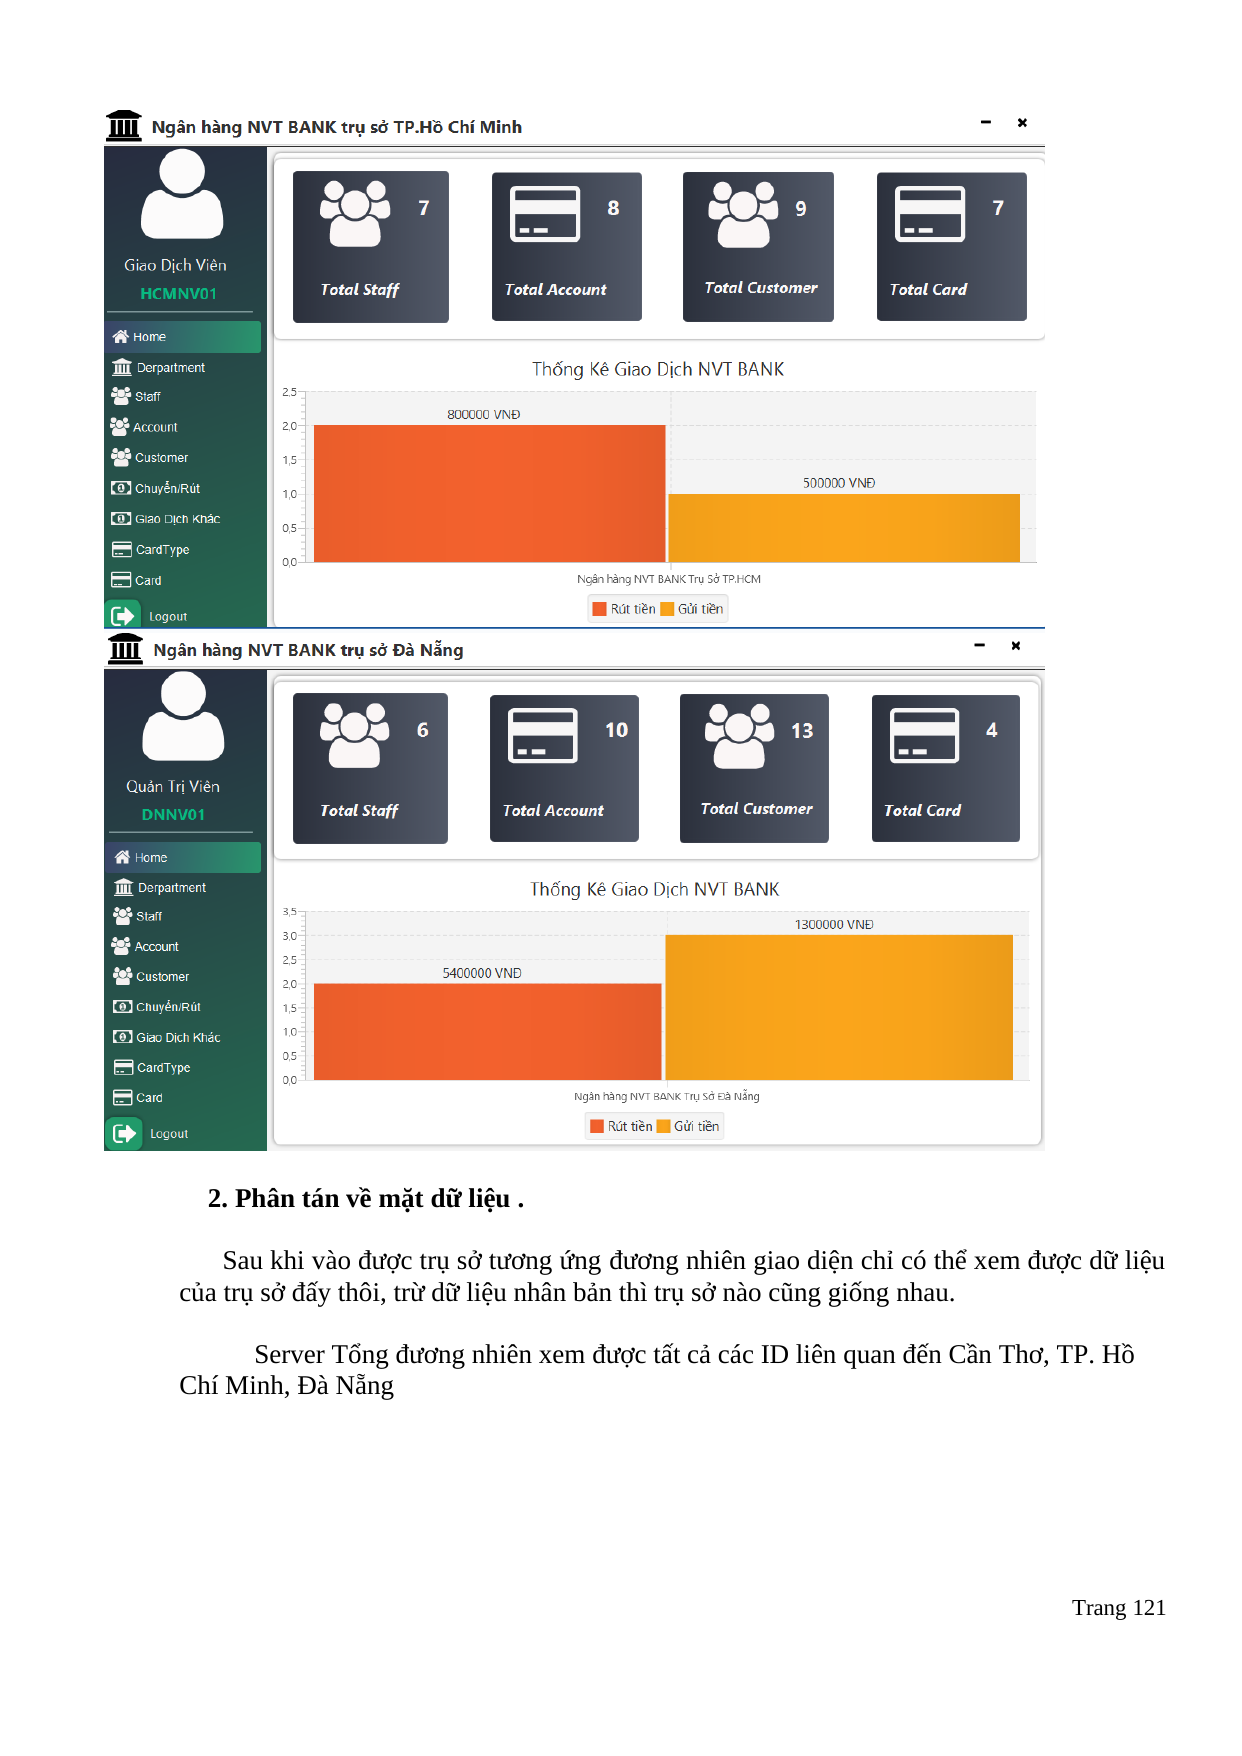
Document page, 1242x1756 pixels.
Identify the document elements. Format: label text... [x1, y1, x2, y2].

subtitle Phân tán về mặt dữ liệu . [208, 1182, 1167, 1213]
text Server Tổng đương nhiên xem được tất cả các ID liên quan đến Cần Thơ, TP. Hồ Chí Minh, Đà Nẵng [179, 1338, 1167, 1400]
picture [104, 110, 1045, 1151]
text Sau khi vào được trụ sở tương ứng đương nhiên giao diện chỉ có thể xem được dữ liệu của trụ sở đấy thôi, trừ dữ liệu nhân bản thì trụ sở nào cũng giống nhau. [179, 1244, 1167, 1307]
